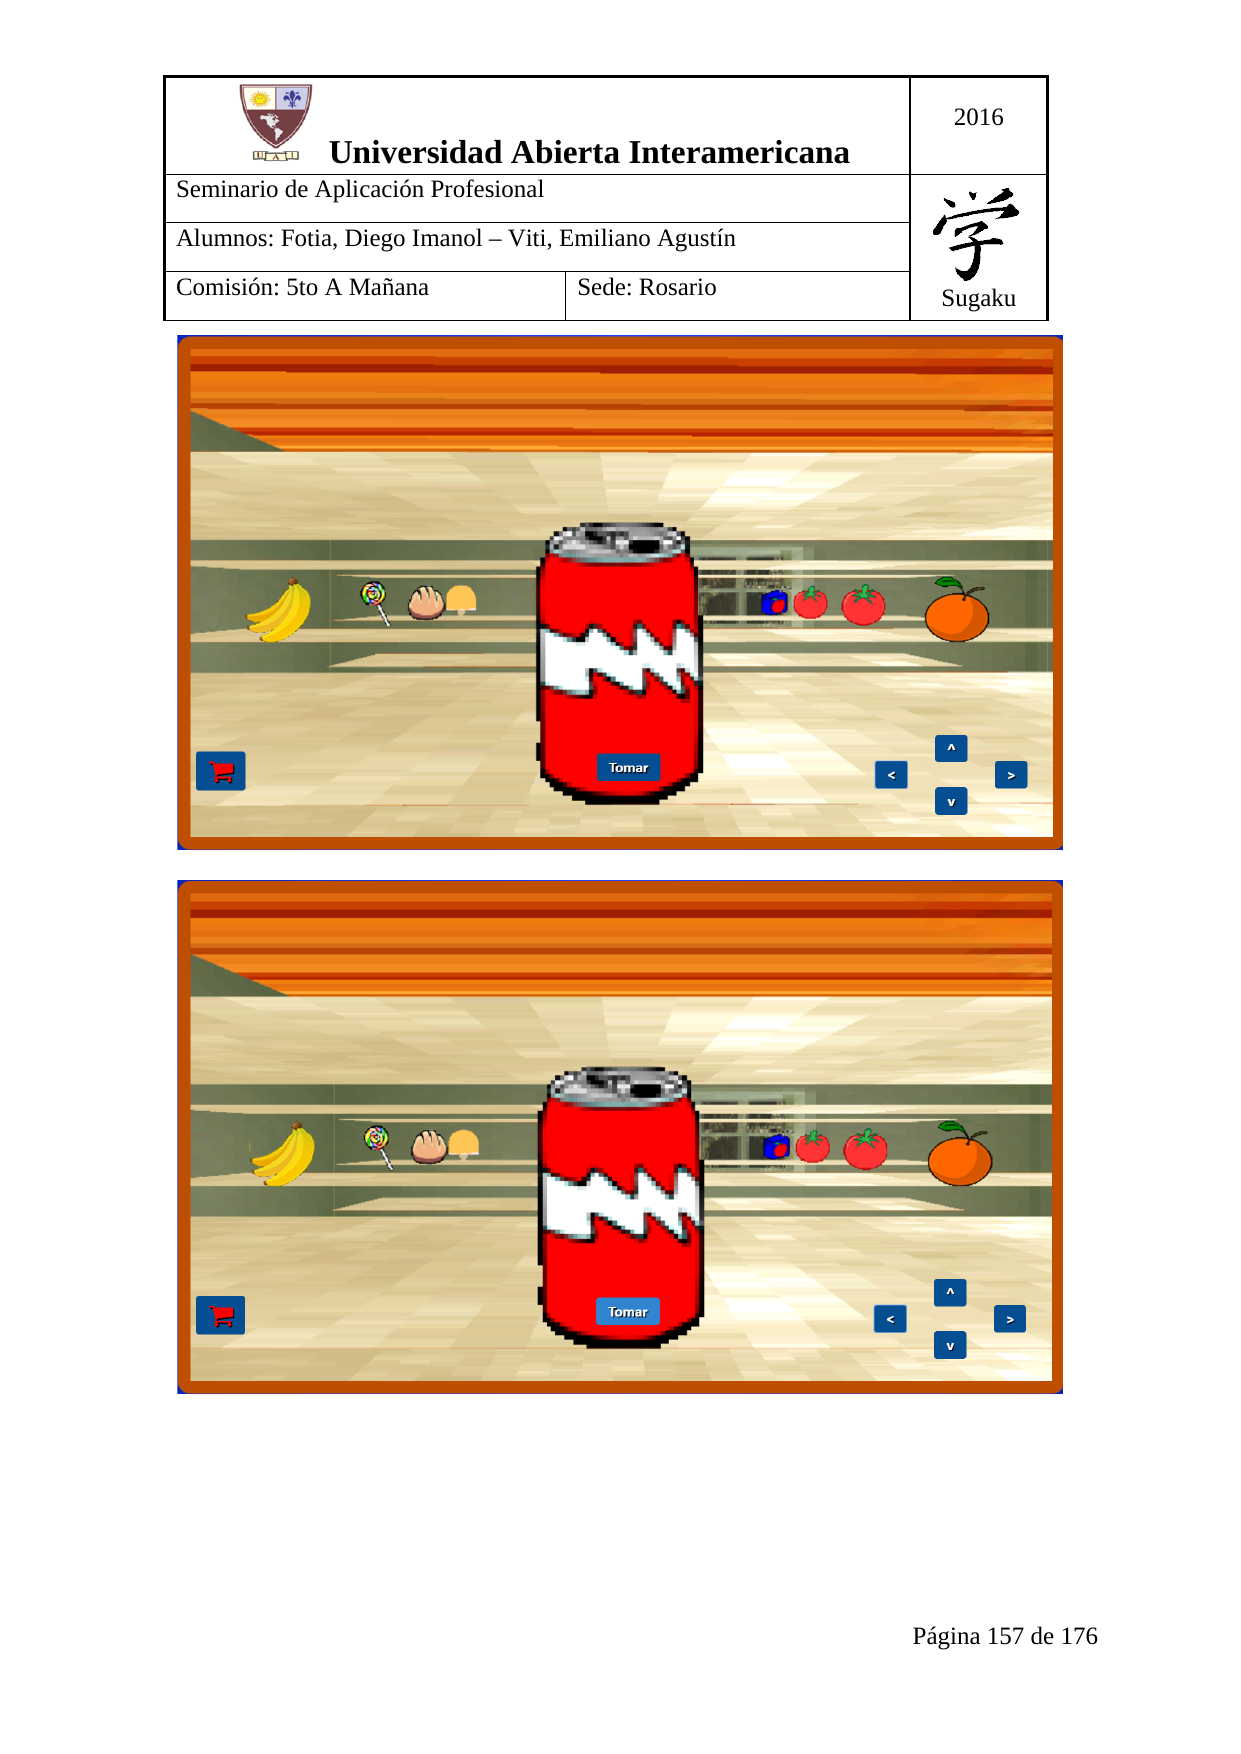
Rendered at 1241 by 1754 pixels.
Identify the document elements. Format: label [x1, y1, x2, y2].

picture [927, 181, 1030, 284]
picture [223, 78, 329, 164]
picture [177, 880, 1063, 1394]
picture [177, 335, 1063, 850]
